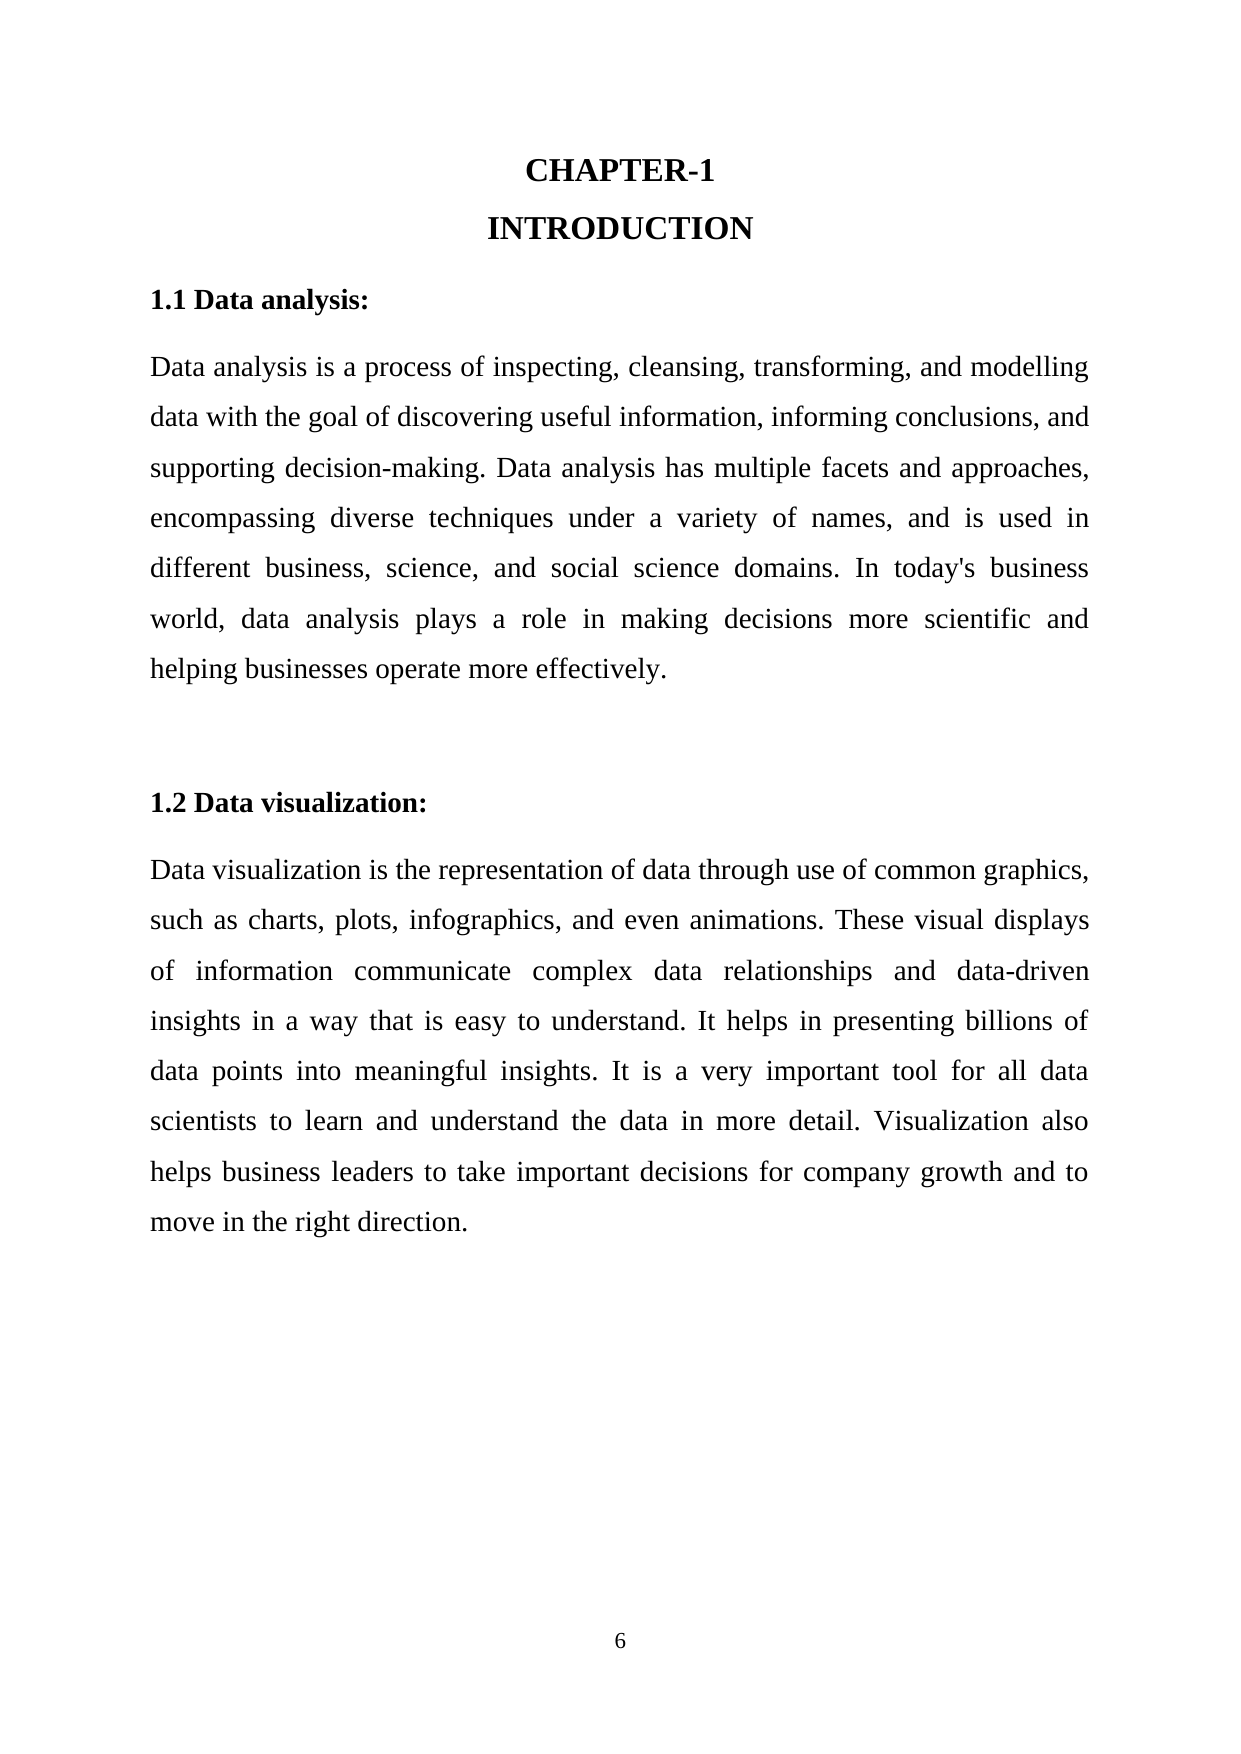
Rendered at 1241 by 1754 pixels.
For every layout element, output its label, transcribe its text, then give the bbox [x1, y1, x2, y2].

text CHAPTER-1 [150, 150, 1090, 188]
text Data analysis is a process of inspecting, cleansing, transforming, and modelling data with the goal of discovering useful information, informing conclusions, and supporting decision-making. Data analysis has multiple facets and approaches, encompassing diverse techniques under a variety of names, and is used in different business, science, and social science domains. In today's business world, data analysis plays a role in making decisions more scientific and helping businesses operate more effectively. [150, 349, 1090, 684]
text INTRODUCTION [150, 208, 1090, 246]
text Data visualization is the representation of data through use of common graphics, such as charts, plots, infographics, and even animations. These visual displays of information communicate complex data relationships and data-driven insights in a way that is easy to understand. It helps in presenting billions of data points into meaningful insights. It is a very important tool for all data scientists to learn and understand the data in more detail. Visualization also helps business leaders to take important decisions for company growth and to move in the right direction. [150, 852, 1090, 1238]
text 1.1 Data analysis: [150, 282, 1090, 316]
text 1.2 Data visualization: [150, 785, 1090, 818]
